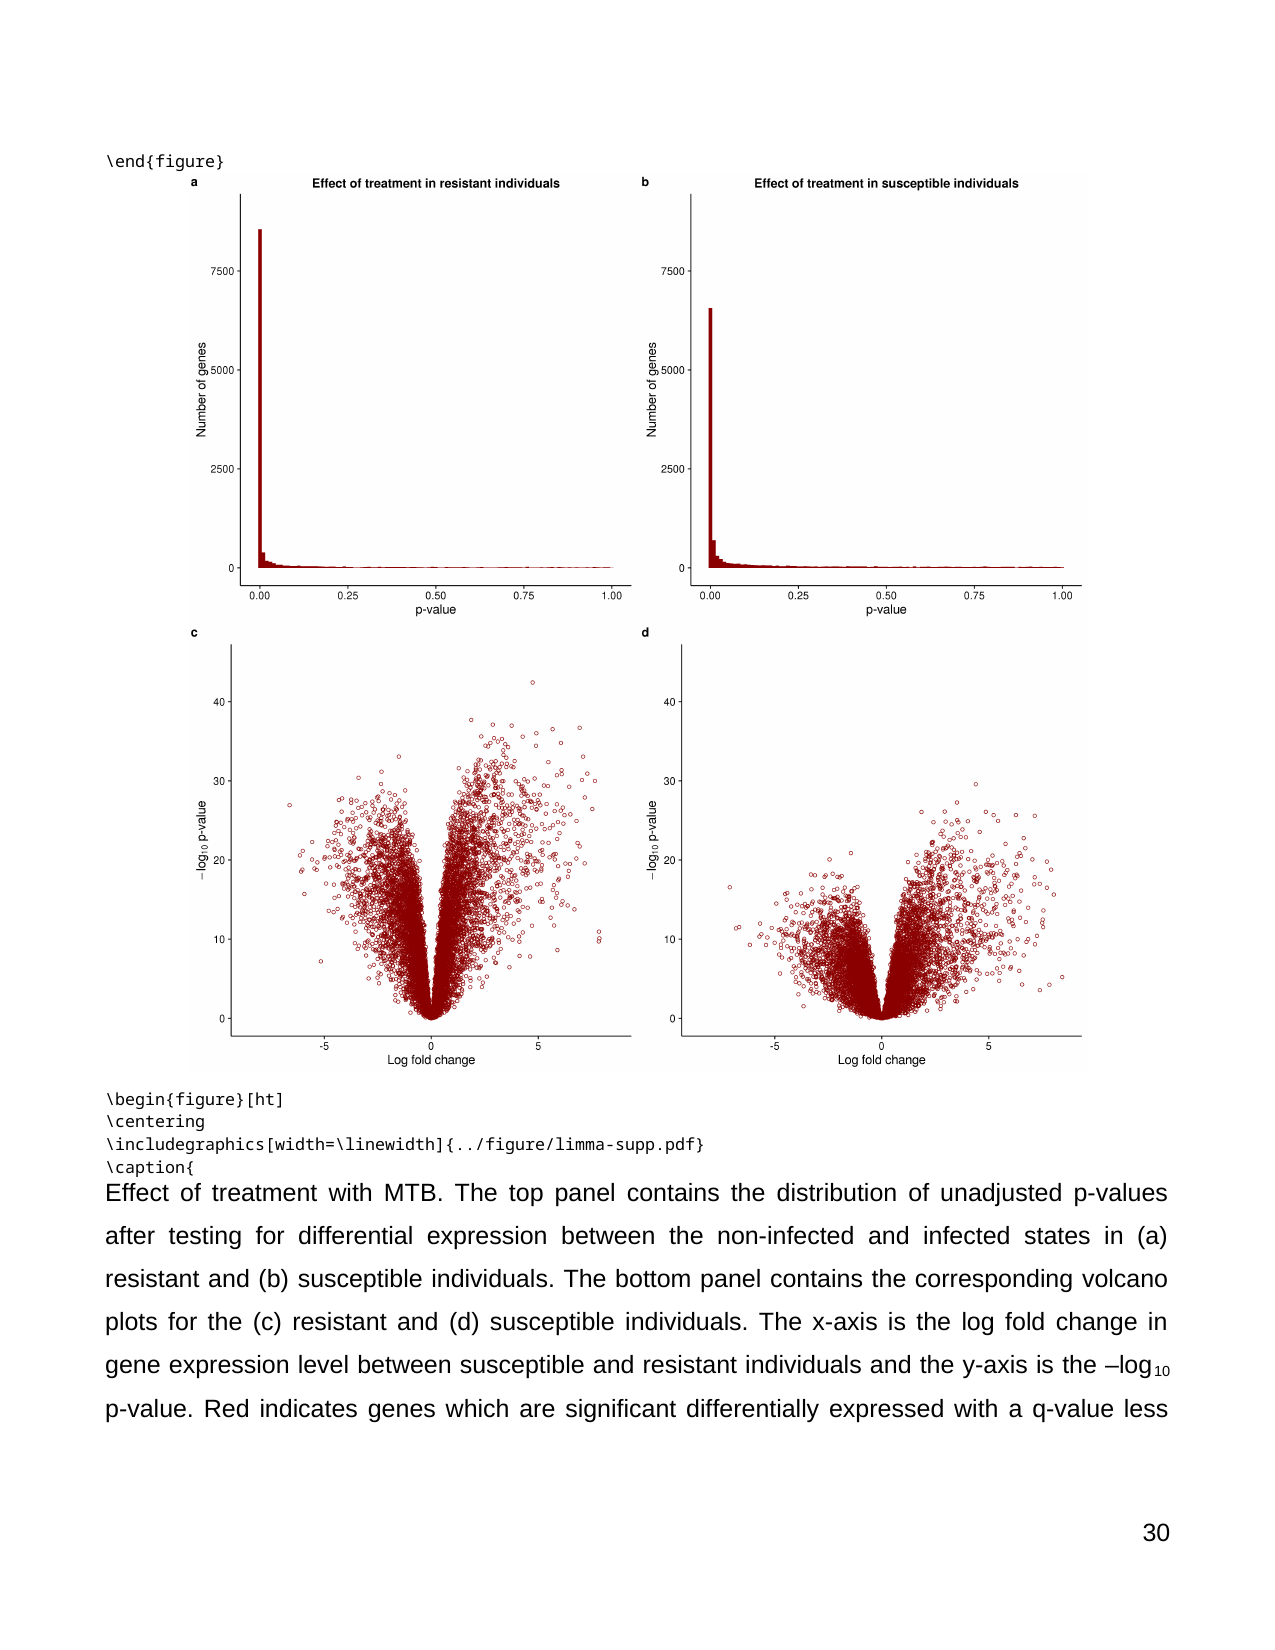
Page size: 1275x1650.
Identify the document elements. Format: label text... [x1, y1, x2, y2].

text \caption{ [105, 1155, 1170, 1178]
text \includegraphics[width=\linewidth]{../figure/limma-supp.pdf} [105, 1132, 1170, 1155]
text \end{figure} [105, 150, 1170, 173]
text \centering [105, 1110, 1170, 1132]
picture [187, 172, 1088, 1073]
text \begin{figure}[ht] [105, 1087, 1170, 1110]
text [105, 1178, 1170, 1422]
